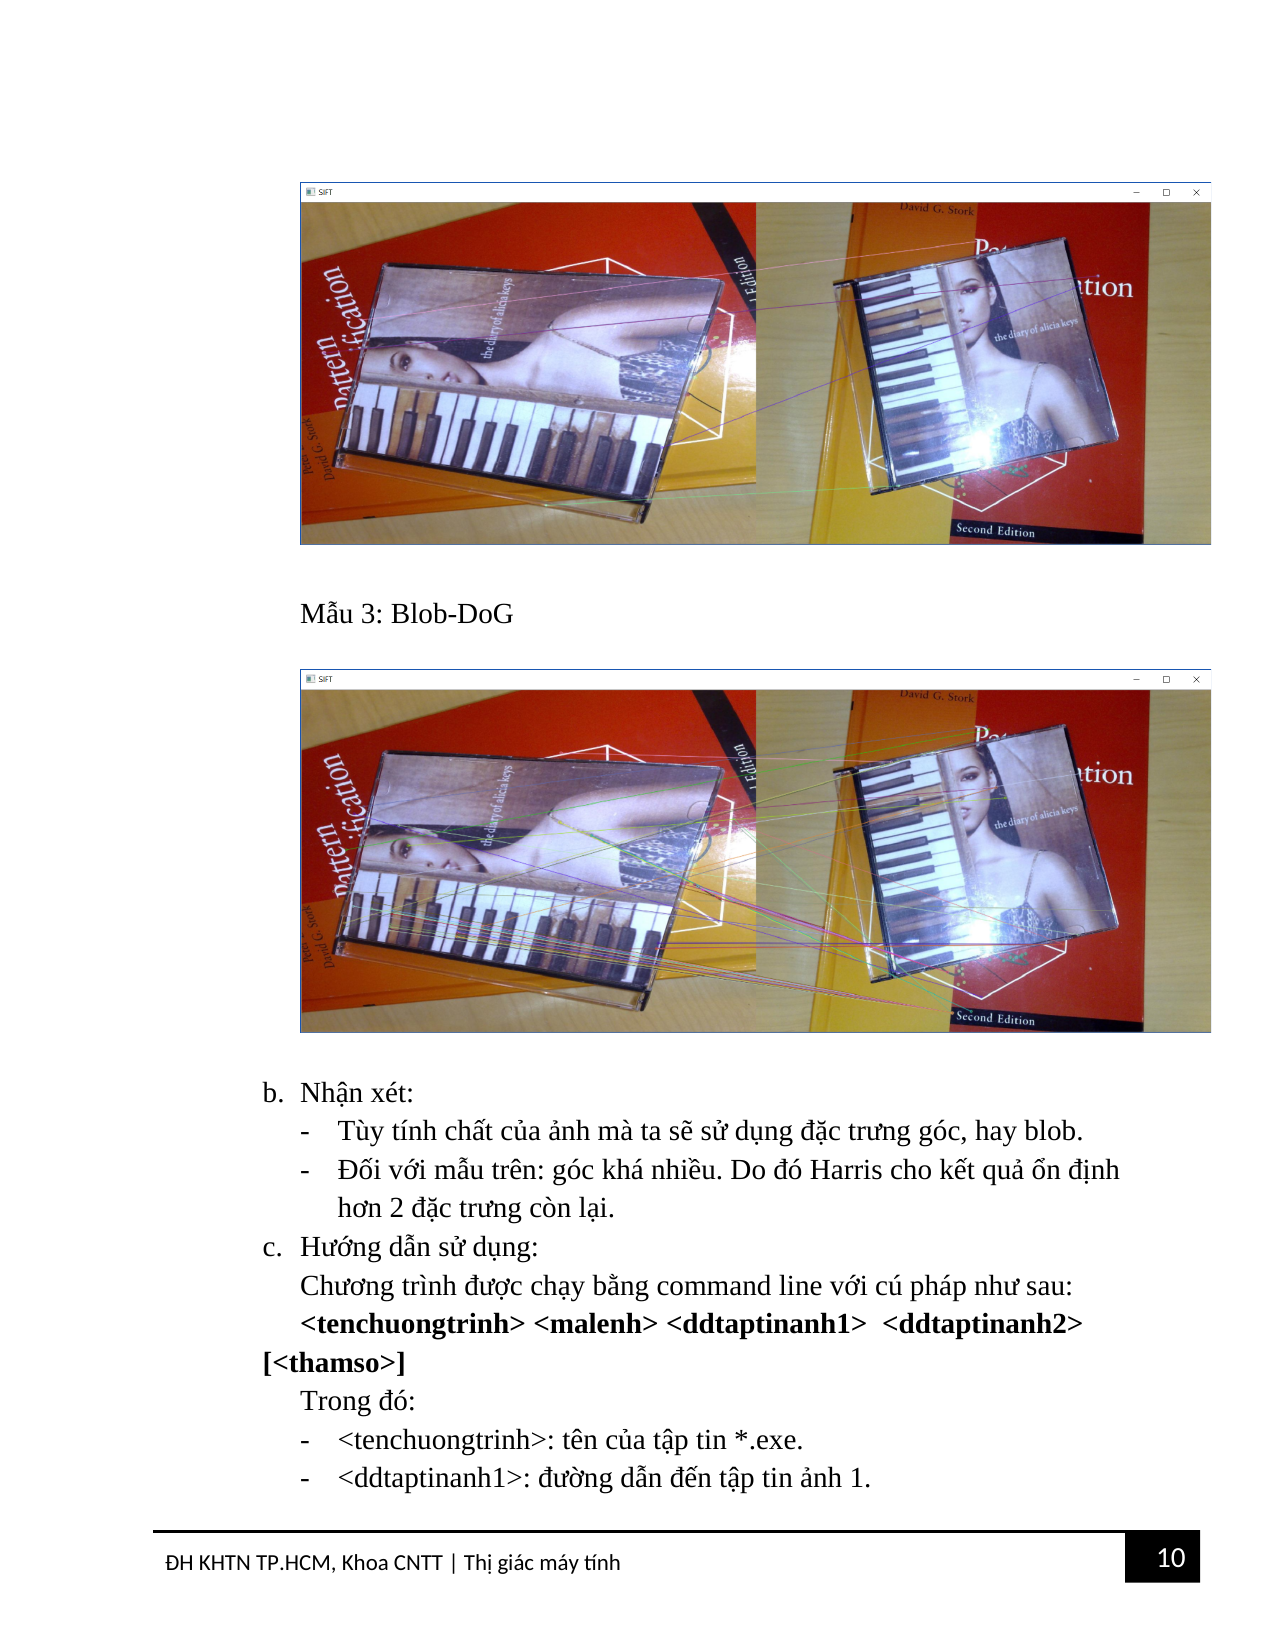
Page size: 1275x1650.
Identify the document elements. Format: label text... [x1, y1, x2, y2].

list Hướng dẫn sử dụng: [262, 1229, 1125, 1263]
picture [300, 182, 1212, 545]
picture [300, 669, 1212, 1033]
list <ddtaptinanh1>: đường dẫn đến tập tin ảnh 1. [300, 1460, 1125, 1494]
text Mẫu 3: Blob-DoG [225, 596, 1125, 629]
list <tenchuongtrinh> <malenh> <ddtaptinanh1> <ddtaptinanh2> [<thamso>] [262, 1306, 1125, 1378]
list <tenchuongtrinh>: tên của tập tin *.exe. [300, 1422, 1125, 1455]
list Tùy tính chất của ảnh mà ta sẽ sử dụng đặc trưng góc, hay blob. [300, 1113, 1125, 1147]
list Chương trình được chạy bằng command line với cú pháp như sau: [300, 1268, 1125, 1301]
list Đối với mẫu trên: góc khá nhiều. Do đó Harris cho kết quả ổn định hơn 2 đặc trưng còn lại. [300, 1152, 1125, 1224]
list Trong đó: [262, 1383, 1125, 1417]
list Nhận xét: [262, 1075, 1125, 1108]
